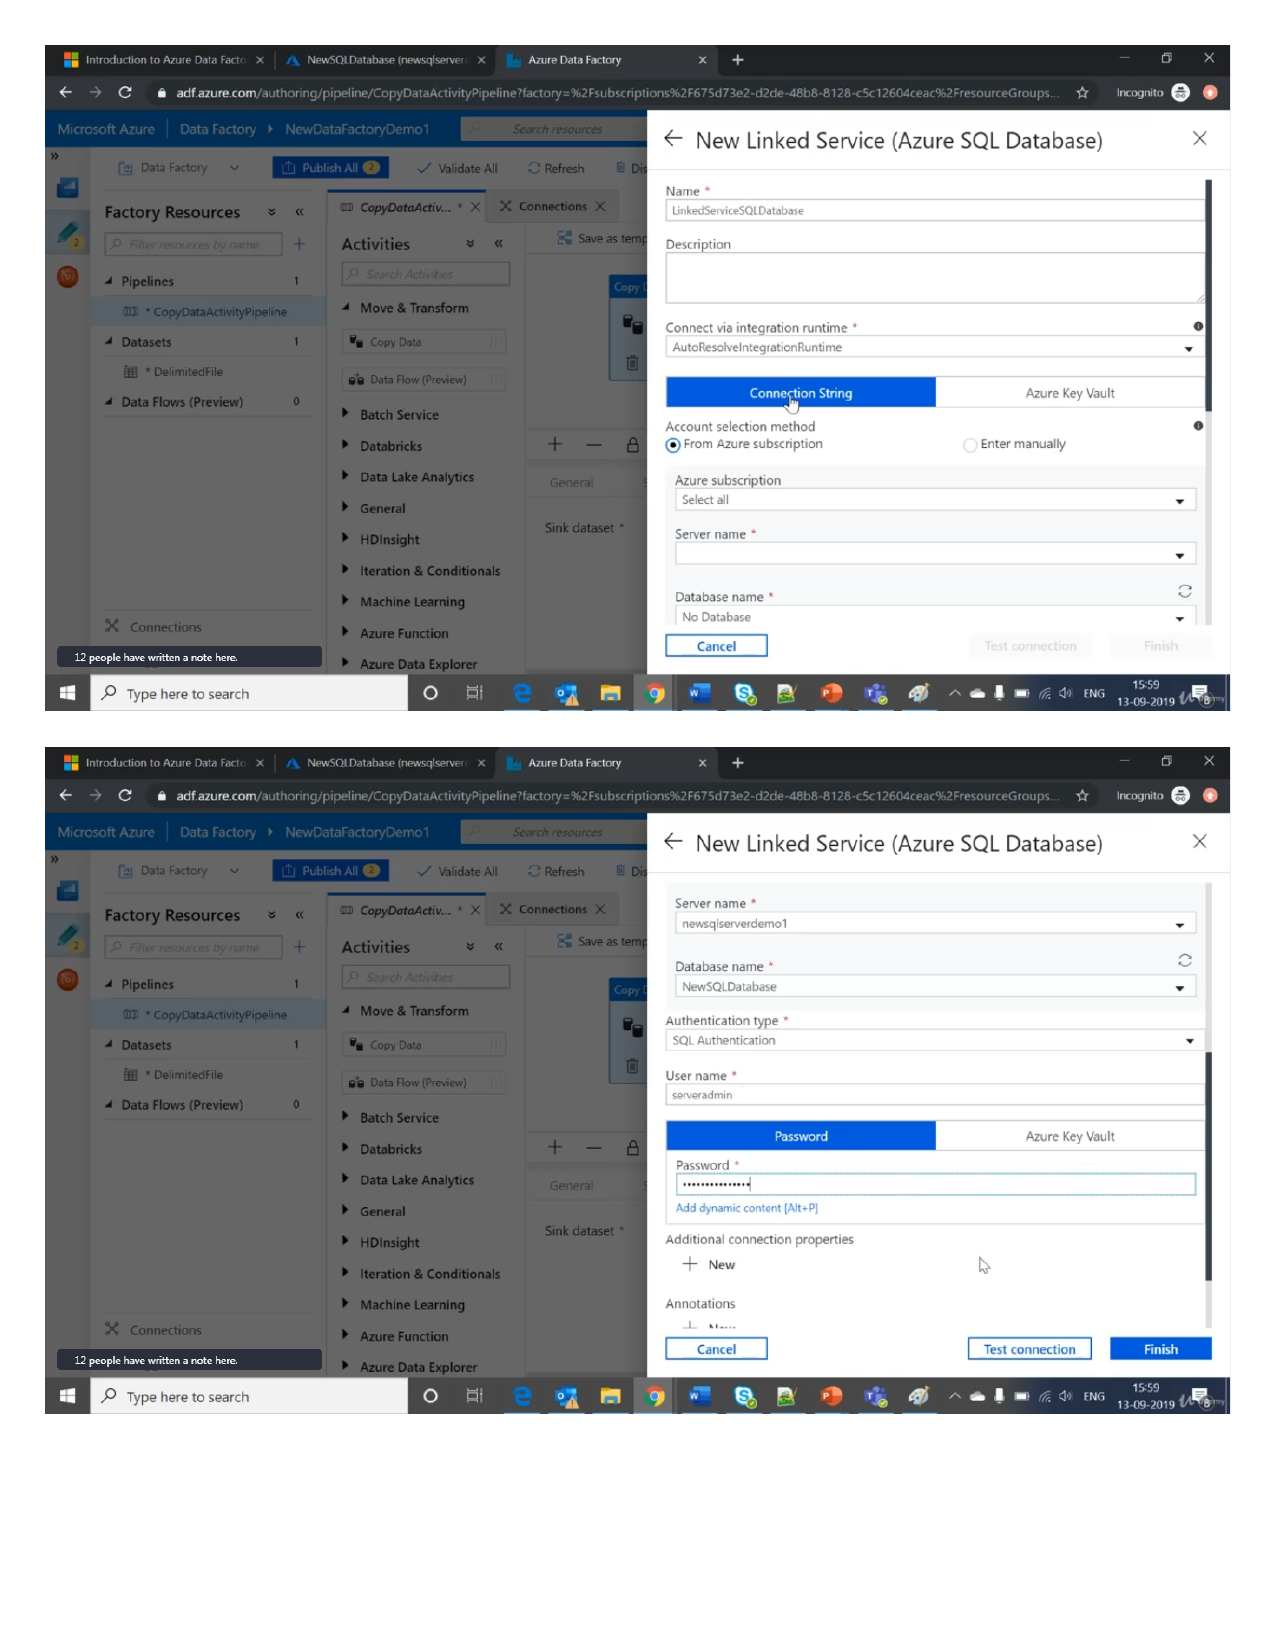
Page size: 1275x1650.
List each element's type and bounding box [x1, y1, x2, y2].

picture [45, 45, 1230, 711]
picture [45, 747, 1230, 1414]
